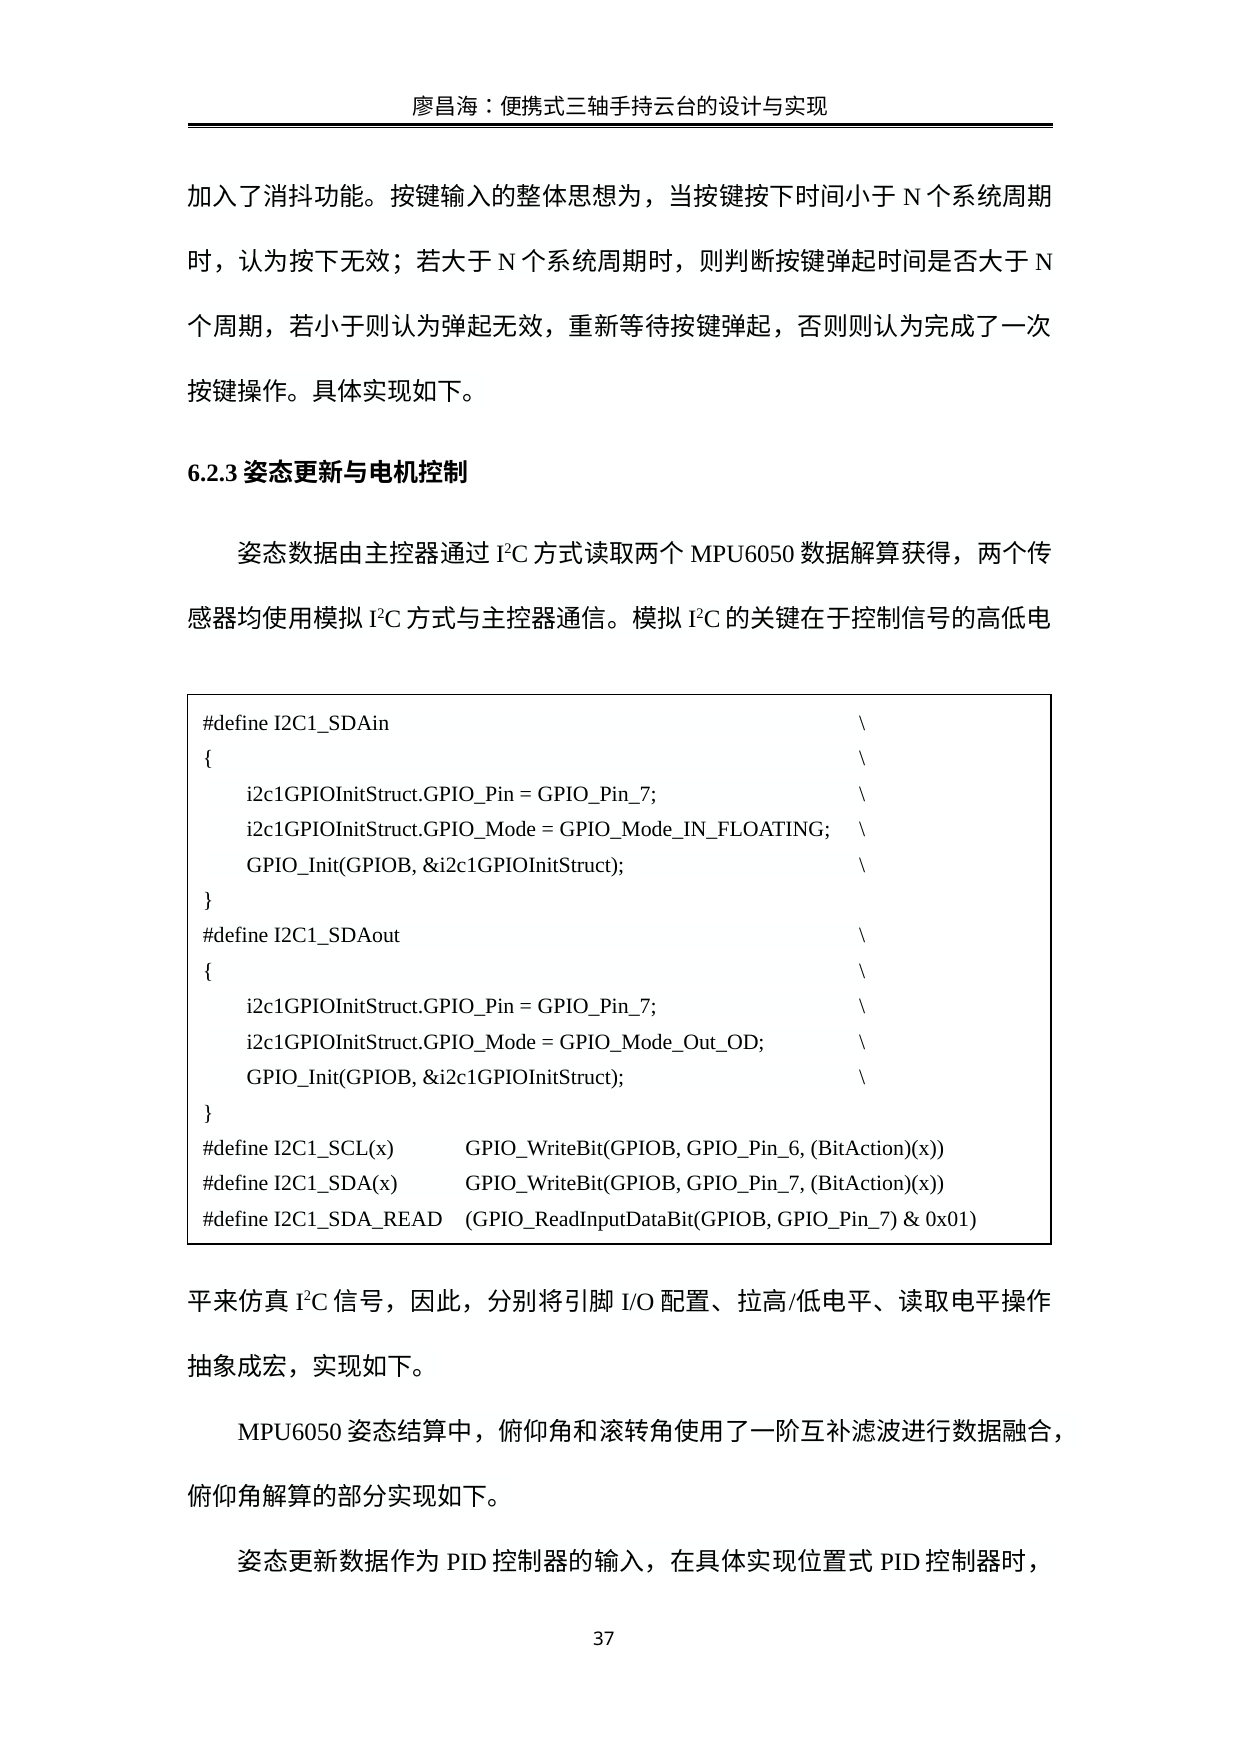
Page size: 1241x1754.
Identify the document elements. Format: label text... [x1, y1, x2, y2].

list 姿态更新与电机控制 [187, 438, 1053, 503]
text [187, 162, 1053, 422]
text MPU6050姿态结算中，俯仰角和滚转角使用了一阶互补滤波进行数据融合，俯仰角解算的部分实现如下。 [187, 1397, 1053, 1527]
text 姿态数据由主控器通过I2C方式读取两个MPU6050数据解算获得，两个传感器均使用模拟I2C方式与主控器通信。模拟I2C的关键在于控制信号的高低电平来仿真I2C信号，因此，分别将引脚I/O配置、拉高/低电平、读取电平操作抽象成宏，实现如下。 [187, 519, 1053, 1397]
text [187, 1527, 1053, 1592]
